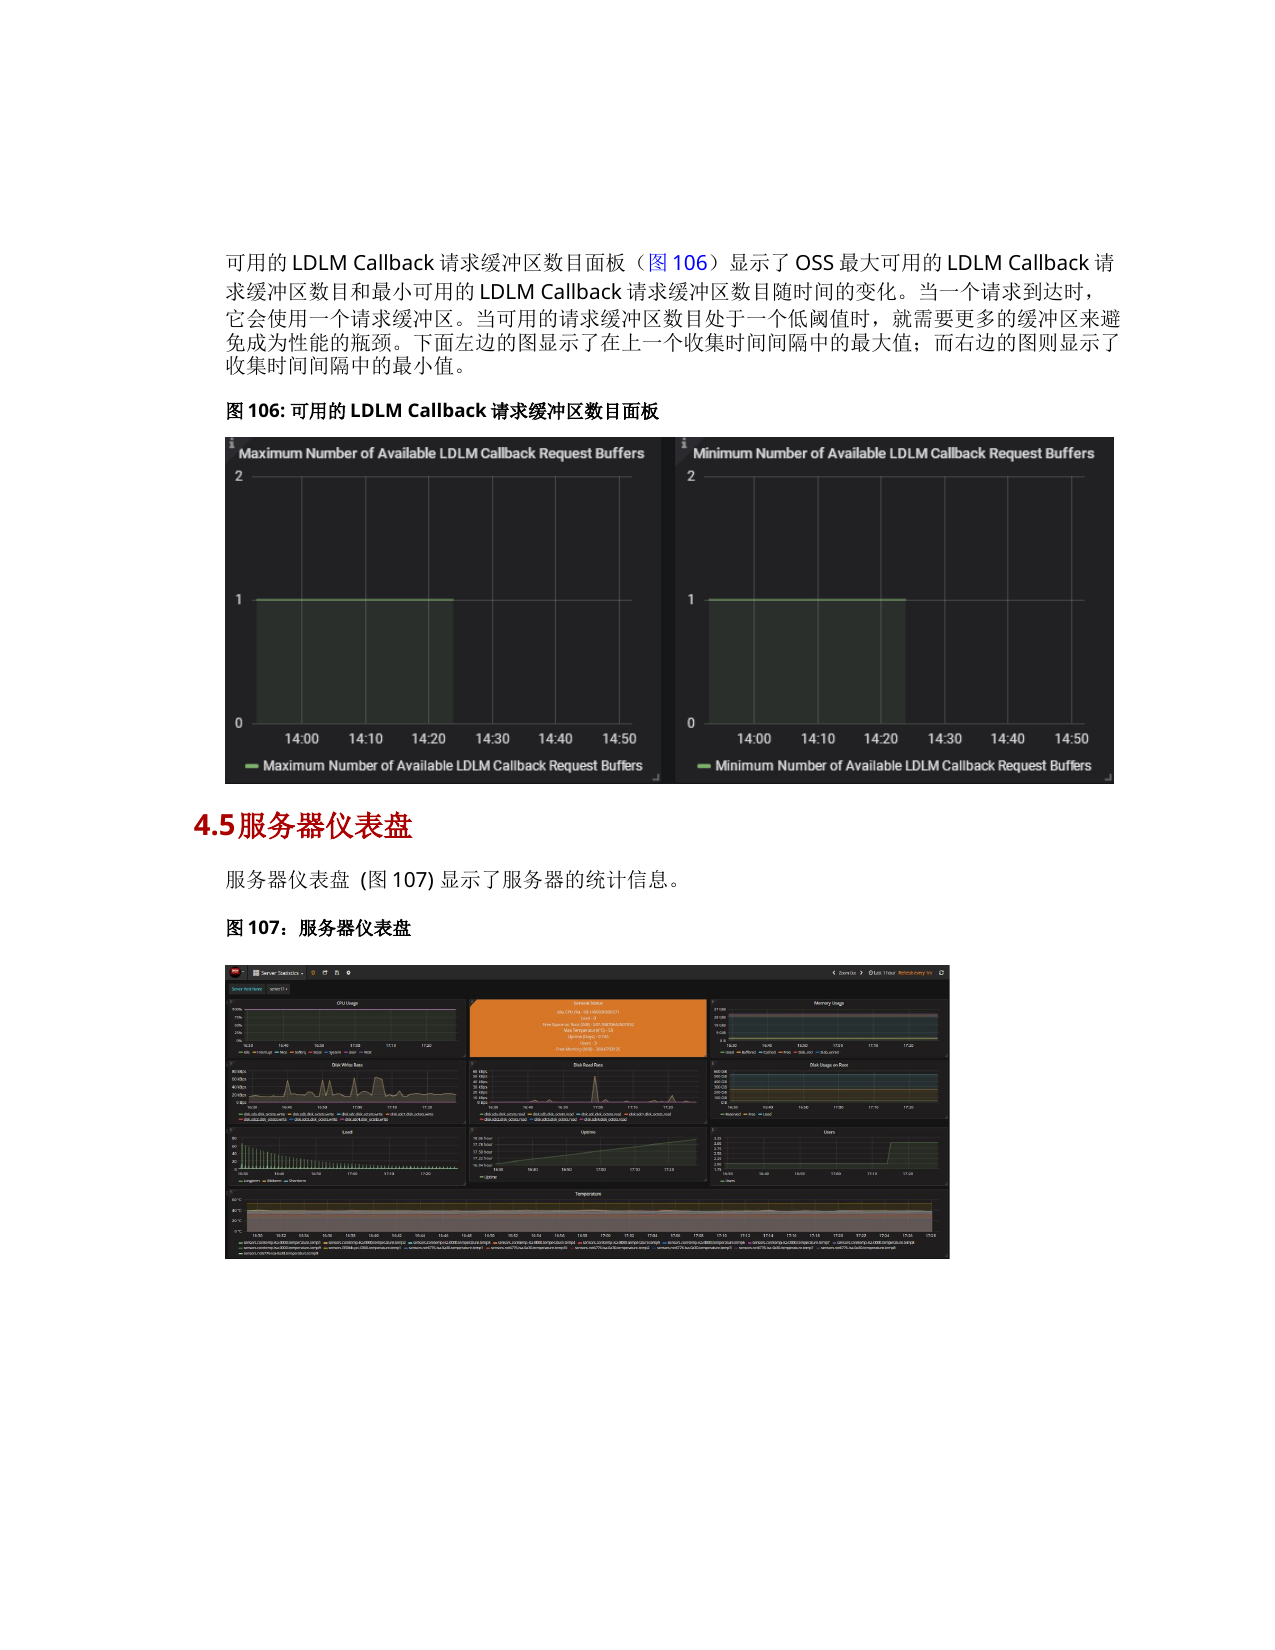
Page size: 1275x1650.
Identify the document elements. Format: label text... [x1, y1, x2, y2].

text 可用的LDLM Callback请求缓冲区数目面板（图106）显示了OSS最大可用的LDLM Callback请求缓冲区数目和最小可用的LDLM Callback请求缓冲区数目随时间的变化。当一个请求到达时，它会使用一个请求缓冲区。当可用的请求缓冲区数目处于一个低阈值时，就需要更多的缓冲区来避免成为性能的瓶颈。下面左边的图显示了在上一个收集时间间隔中的最大值；而右边的图则显示了收集时间间隔中的最小值。 [225, 248, 1125, 377]
text 图107：服务器仪表盘 [225, 914, 1125, 940]
subtitle 服务器仪表盘 [194, 804, 1125, 844]
picture [225, 437, 1114, 784]
text 服务器仪表盘 (图107) 显示了服务器的统计信息。 [225, 865, 1125, 893]
picture [225, 965, 950, 1259]
text 图106: 可用的LDLM Callback请求缓冲区数目面板 [225, 397, 1125, 423]
